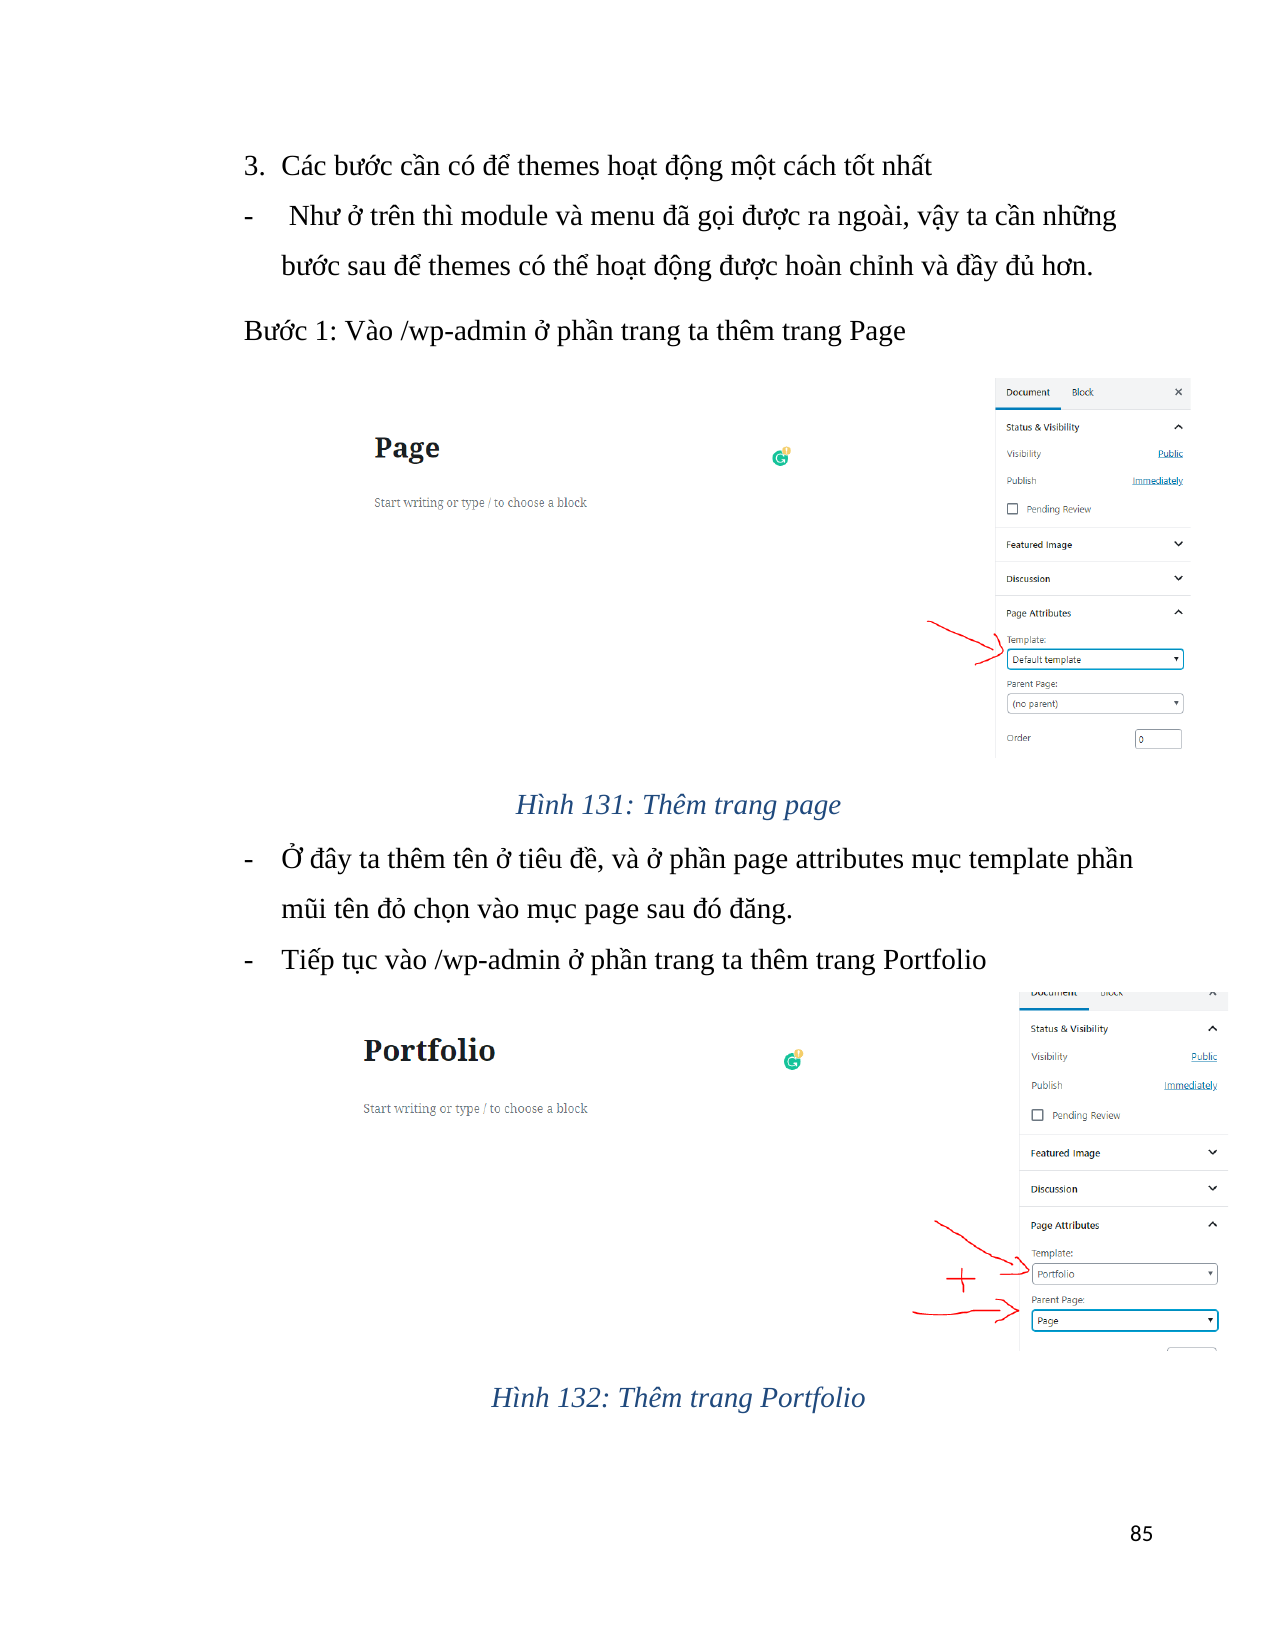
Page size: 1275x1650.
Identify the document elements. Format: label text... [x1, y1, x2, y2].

list Như ở trên thì module và menu đã gọi được ra ngoài, vậy ta cần những bước sau để themes có thể hoạt động được hoàn chỉnh và đầy đủ hơn. [244, 198, 1153, 282]
text Bước 1: Vào /wp-admin ở phần trang ta thêm trang Page [244, 313, 1153, 347]
picture [243, 378, 1191, 758]
text Hình 132: Thêm trang Portfolio [206, 1380, 1153, 1413]
picture [281, 992, 1229, 1351]
list Ở đây ta thêm tên ở tiêu đề, và ở phần page attributes mục template phần mũi tên đỏ chọn vào mục page sau đó đăng. [244, 841, 1153, 925]
list Các bước cần có để themes hoạt động một cách tốt nhất [244, 148, 1153, 181]
list Tiếp tục vào /wp-admin ở phần trang ta thêm trang Portfolio [244, 942, 1153, 976]
text Hình 131: Thêm trang page [206, 787, 1153, 821]
